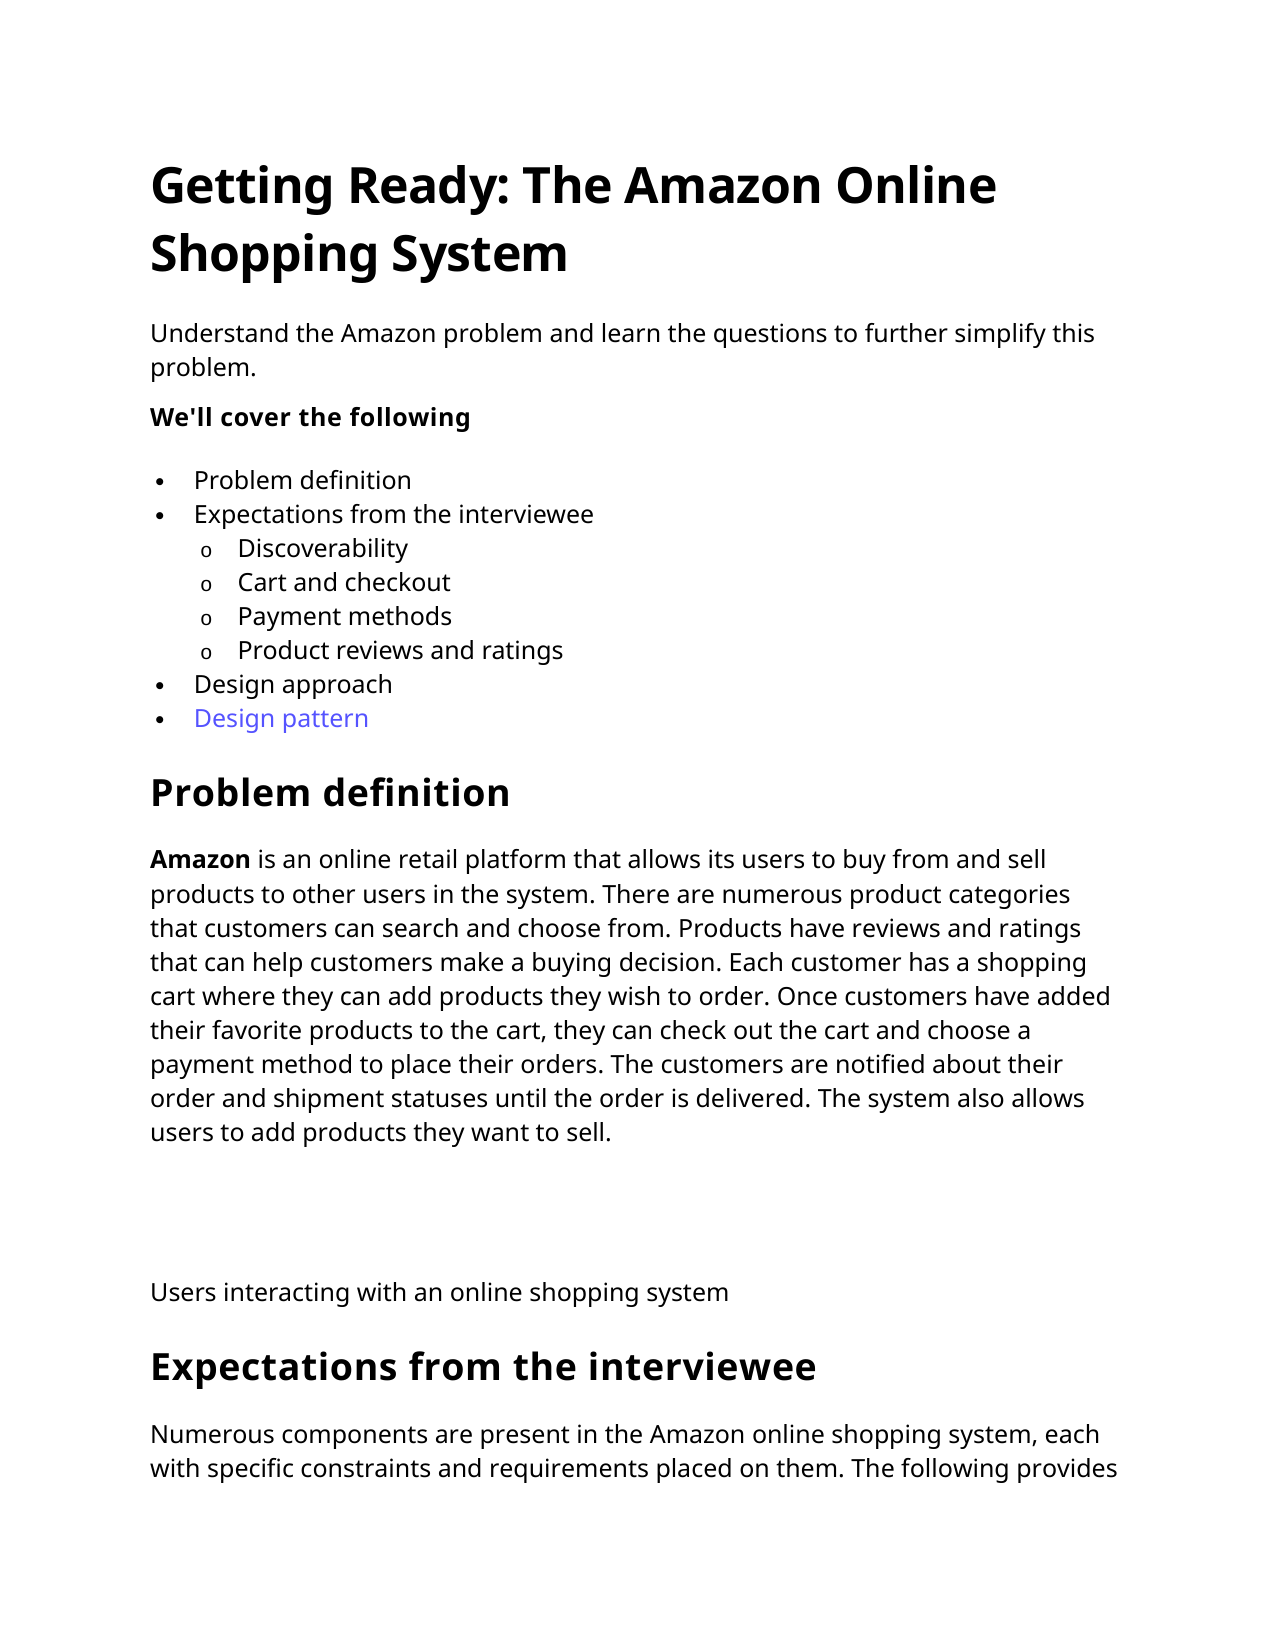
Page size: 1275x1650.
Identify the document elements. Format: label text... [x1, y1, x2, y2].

list Payment methods [200, 599, 1125, 633]
subtitle Expectations from the interviewee [150, 1340, 1125, 1391]
list Expectations from the interviewee [156, 496, 1125, 531]
list Cart and checkout [200, 564, 1125, 599]
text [150, 1416, 1125, 1484]
list Design approach [156, 667, 1125, 701]
list Problem definition [156, 462, 1125, 496]
text We'll cover the following [150, 399, 1125, 433]
list Design pattern [156, 701, 1125, 735]
subtitle Getting Ready: The Amazon Online Shopping System [150, 150, 1125, 286]
list Discoverability [200, 531, 1125, 564]
text Amazon is an online retail platform that allows its users to buy from and sell products to other users in the system. There are numerous product categories that customers can search and choose from. Products have reviews and ratings that can help customers make a buying decision. Each customer has a shopping cart where they can add products they wish to order. Once customers have added their favorite products to the cart, they can check out the cart and choose a payment method to place their orders. The customers are notified about their order and shipment statuses until the order is delivered. The system also allows users to add products they want to sell. [150, 842, 1125, 1149]
text Understand the Amazon problem and learn the questions to further simplify this problem. [150, 315, 1125, 383]
list Product reviews and ratings [200, 633, 1125, 667]
subtitle Problem definition [150, 766, 1125, 817]
text Users interacting with an online shopping system [150, 1275, 1125, 1309]
